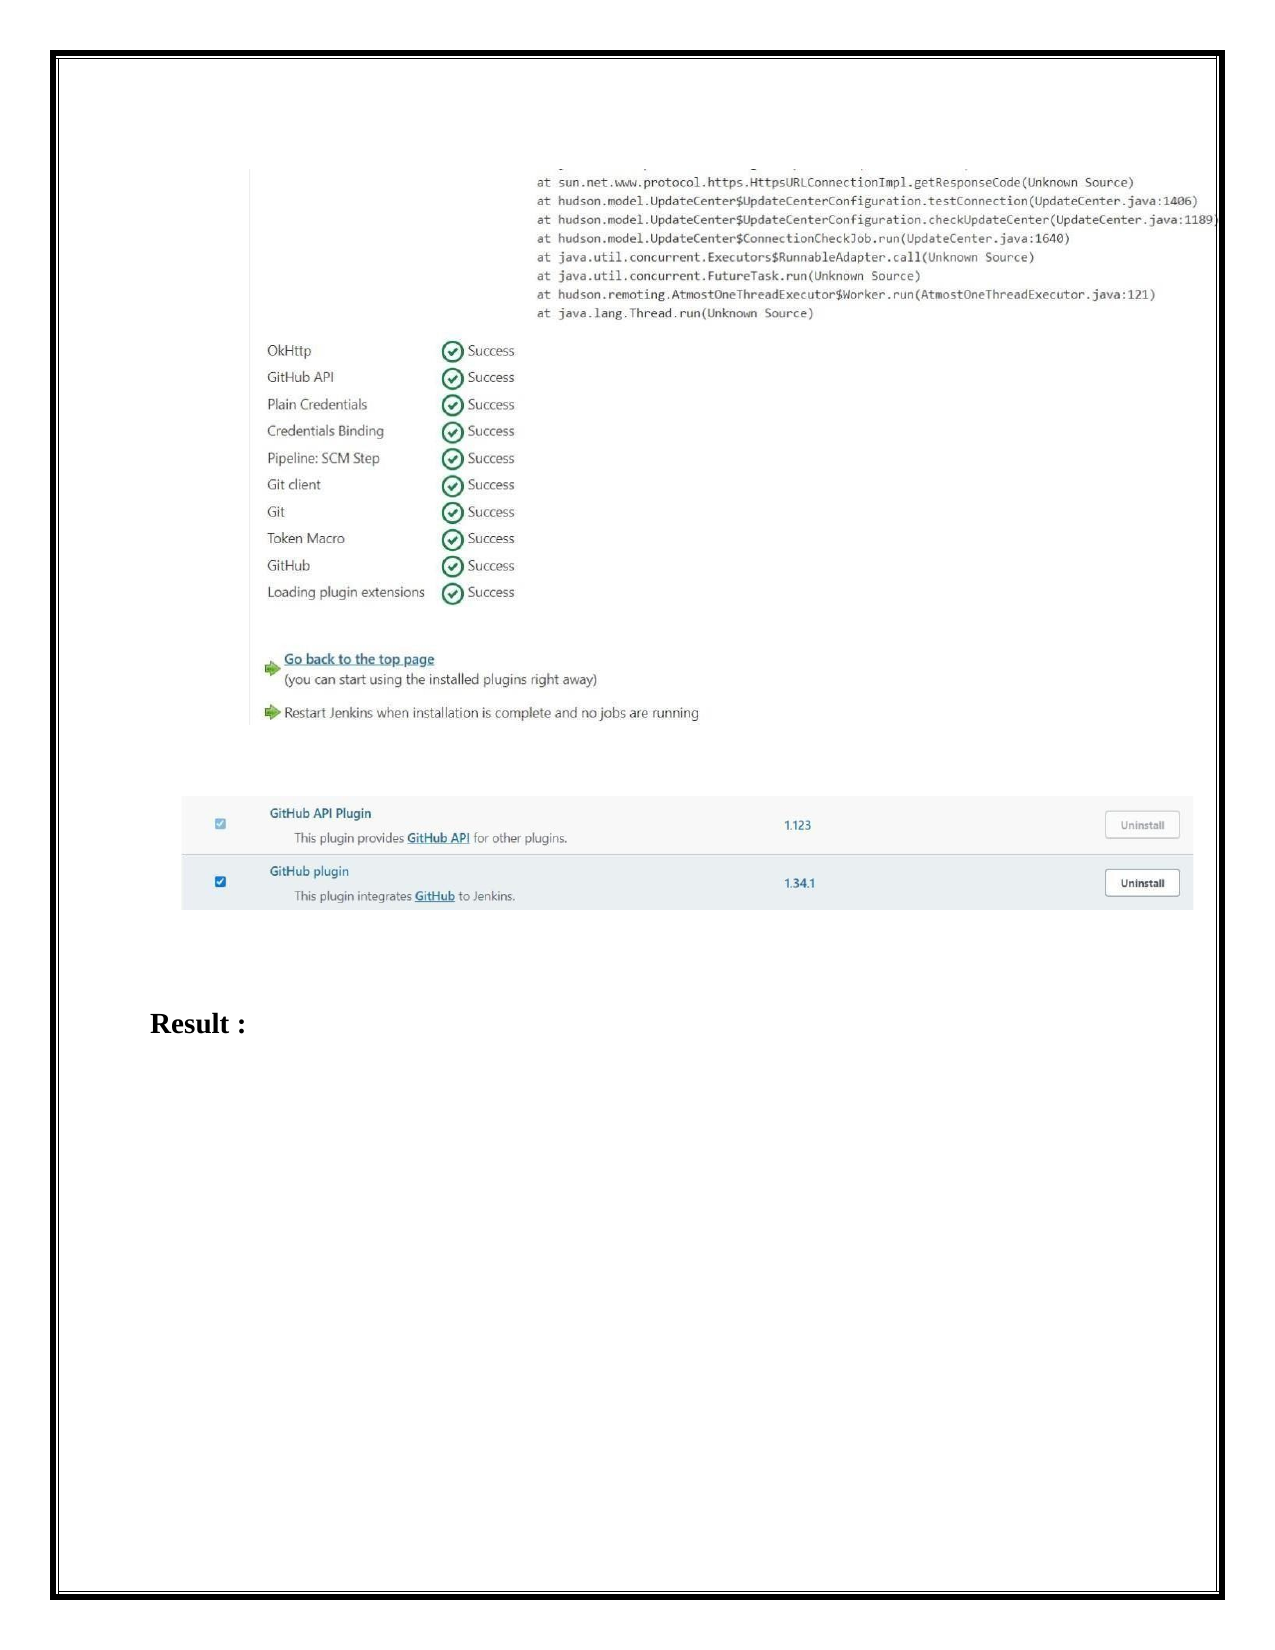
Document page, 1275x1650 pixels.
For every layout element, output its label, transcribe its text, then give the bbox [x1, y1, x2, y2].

picture [249, 169, 1216, 725]
picture [180, 796, 1194, 910]
text Result : [150, 1006, 1125, 1039]
